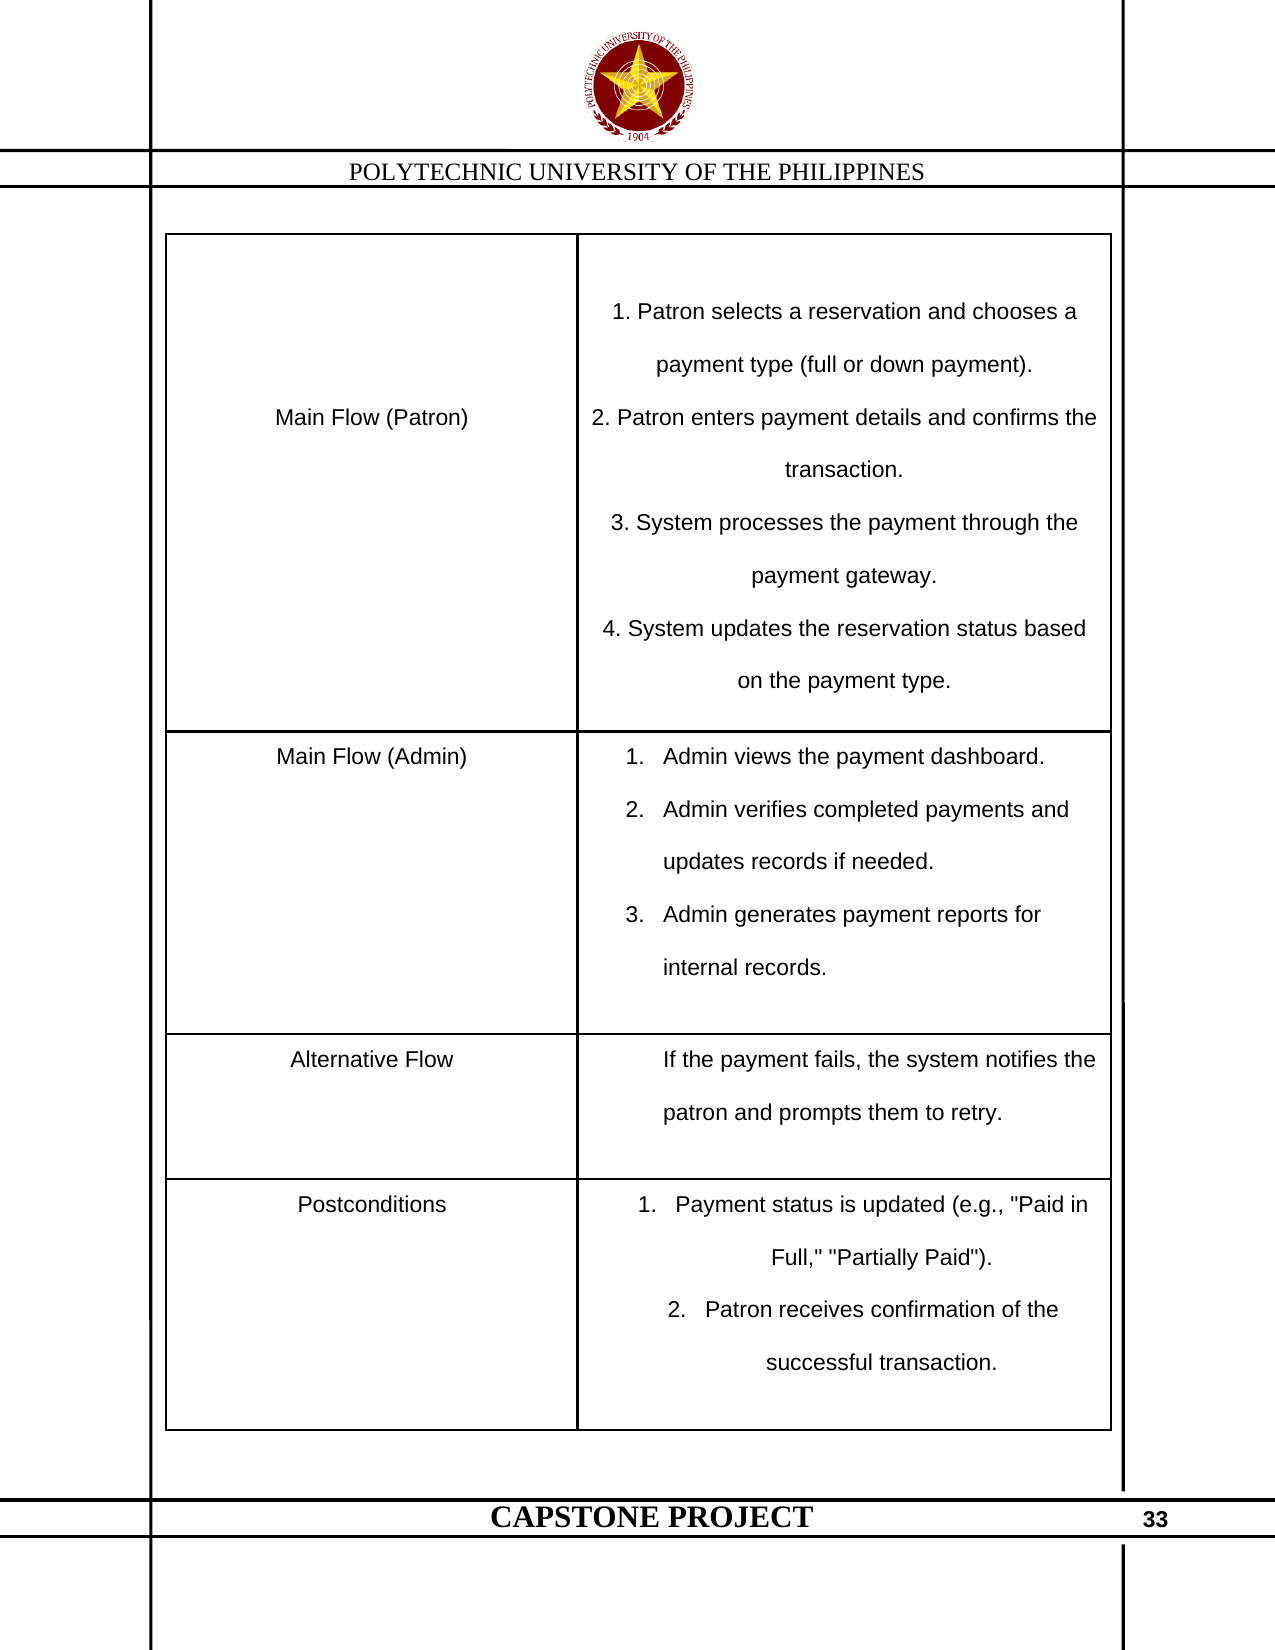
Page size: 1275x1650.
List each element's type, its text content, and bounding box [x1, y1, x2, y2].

table_cell Alternative Flow [167, 1035, 576, 1178]
table_cell Payment status is updated (e.g., "Paid in Full," "Partially Paid"). Patron receives confirmation of the successful transaction. [579, 1180, 1110, 1428]
table_cell Postconditions [167, 1180, 576, 1428]
table_cell 1. Patron selects a reservation and chooses a payment type (full or down payment). 2. Patron enters payment details and confirms the transaction. 3. System processes the payment through the payment gateway. 4. System updates the reservation status based on the payment type. [579, 235, 1110, 730]
table_cell Main Flow (Admin) [167, 733, 576, 1033]
table_cell Admin views the payment dashboard. Admin verifies completed payments and updates records if needed. Admin generates payment reports for internal records. [579, 733, 1110, 1033]
picture [582, 31, 694, 142]
table_cell Main Flow (Patron) [167, 235, 576, 730]
table_cell If the payment fails, the system notifies the patron and prompts them to retry. [579, 1035, 1110, 1178]
